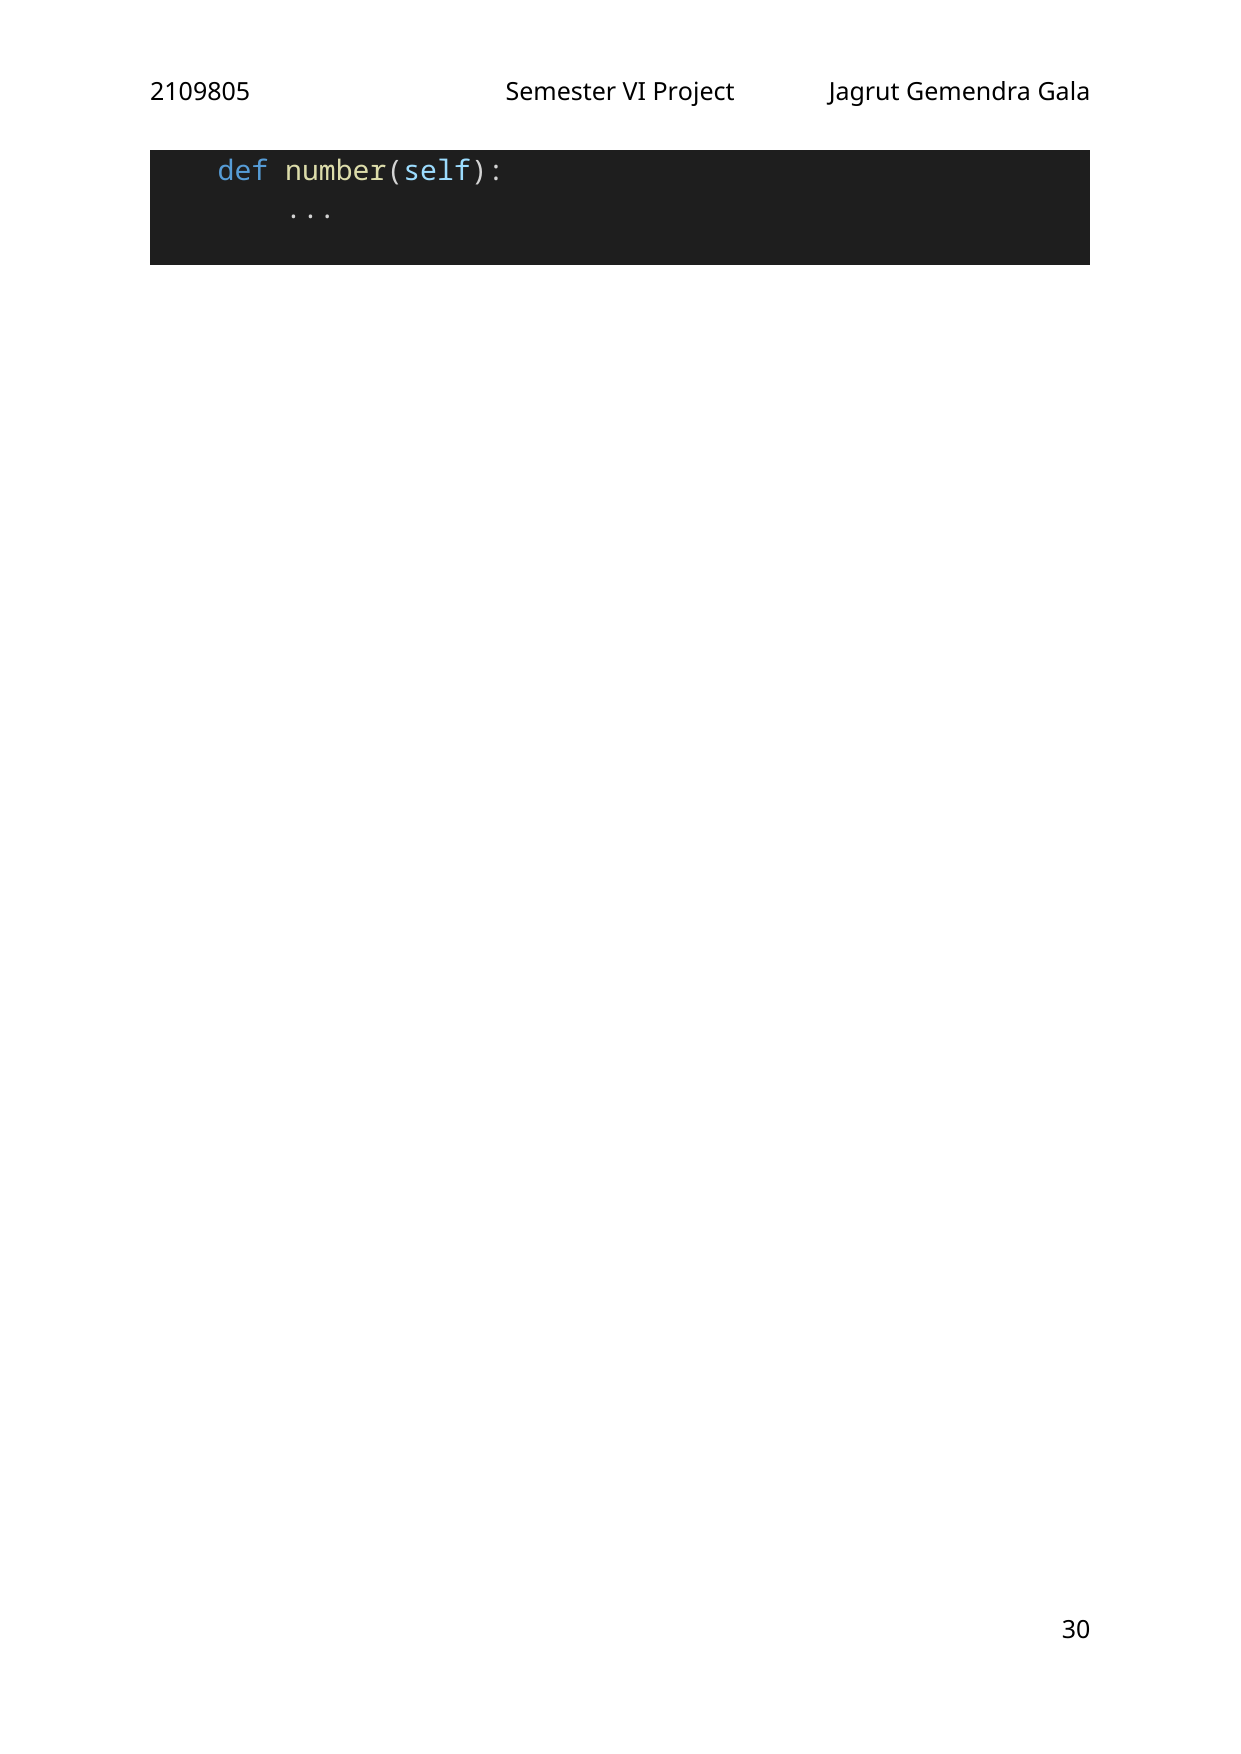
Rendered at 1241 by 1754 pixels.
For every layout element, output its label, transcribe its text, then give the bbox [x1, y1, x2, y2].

text ... [150, 188, 1090, 227]
text def number(self): [150, 150, 1090, 188]
